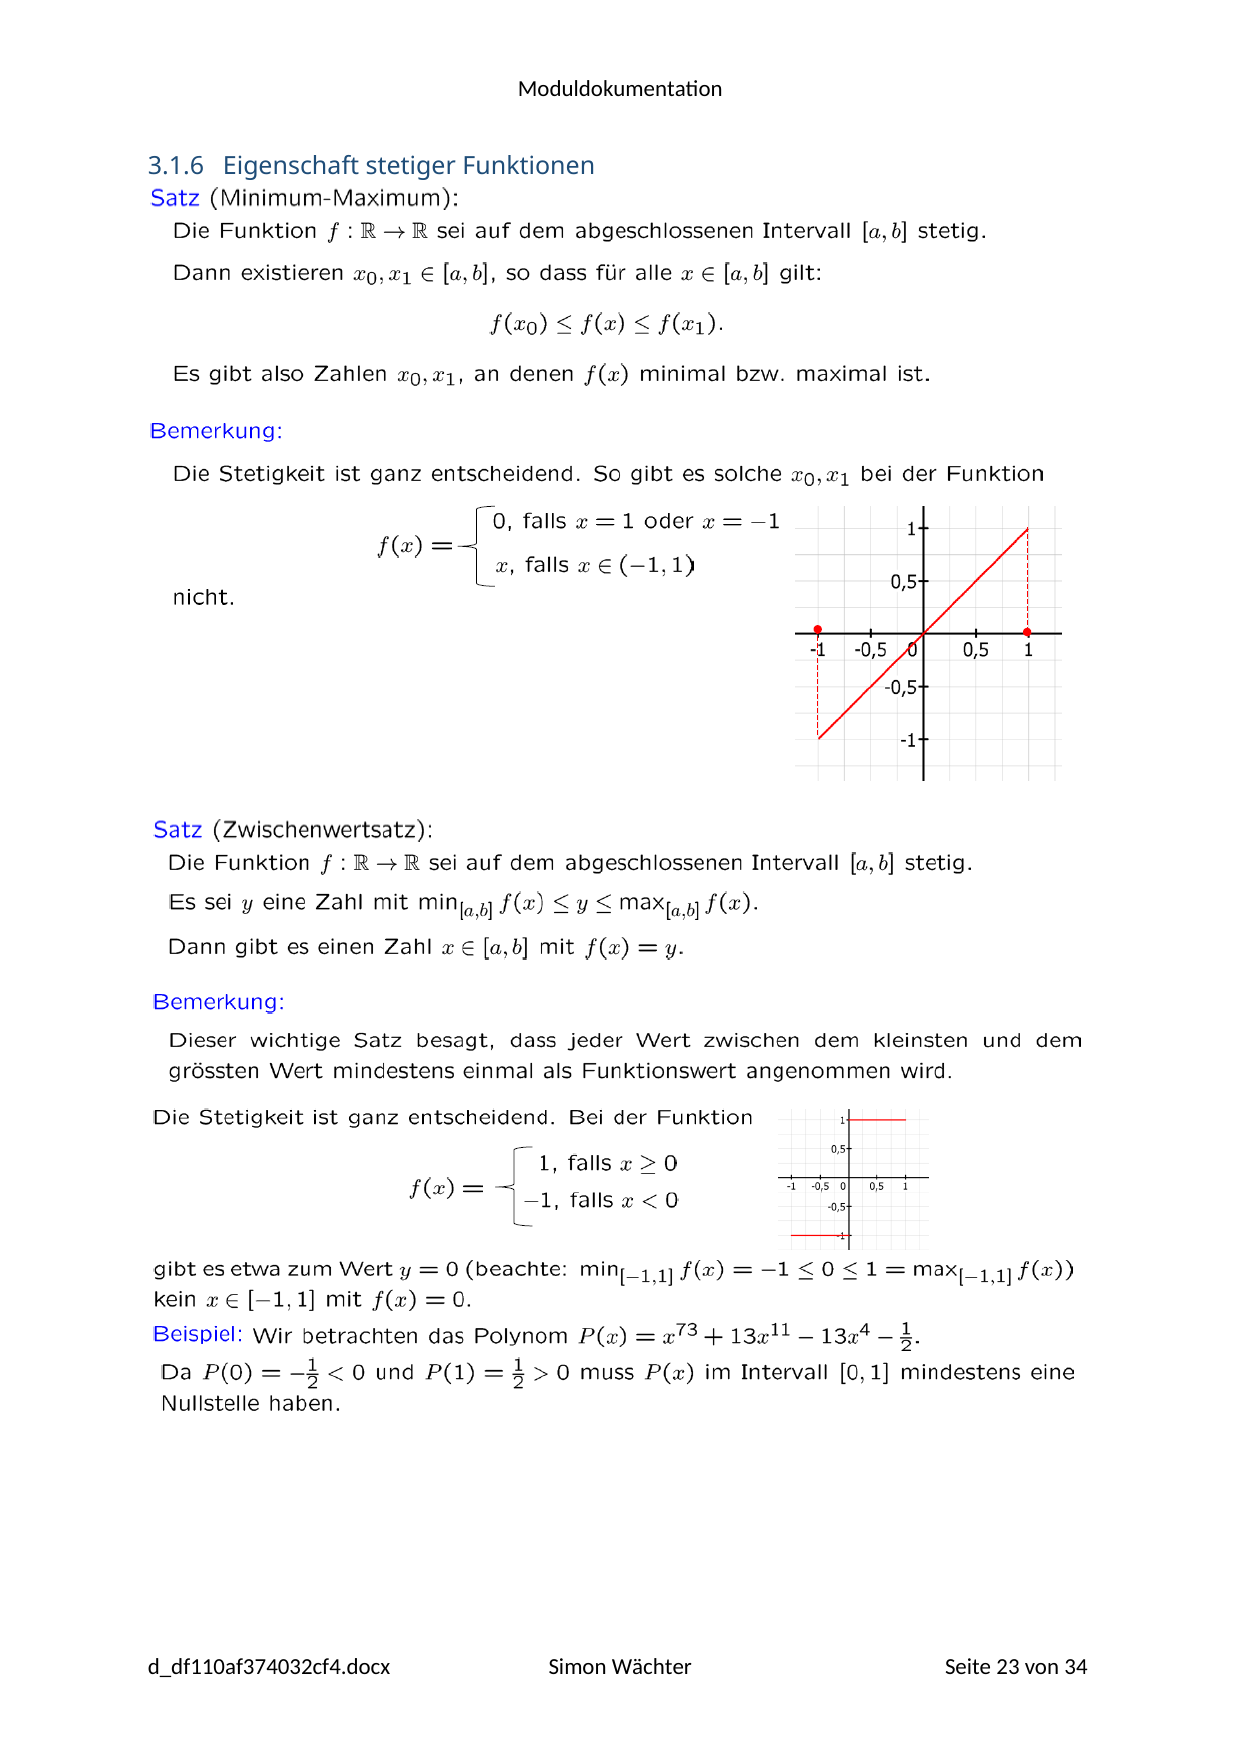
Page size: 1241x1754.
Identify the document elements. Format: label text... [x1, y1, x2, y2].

subtitle Eigenschaft stetiger Funktionen [148, 148, 1093, 182]
picture [147, 812, 1093, 1421]
picture [147, 184, 1093, 794]
